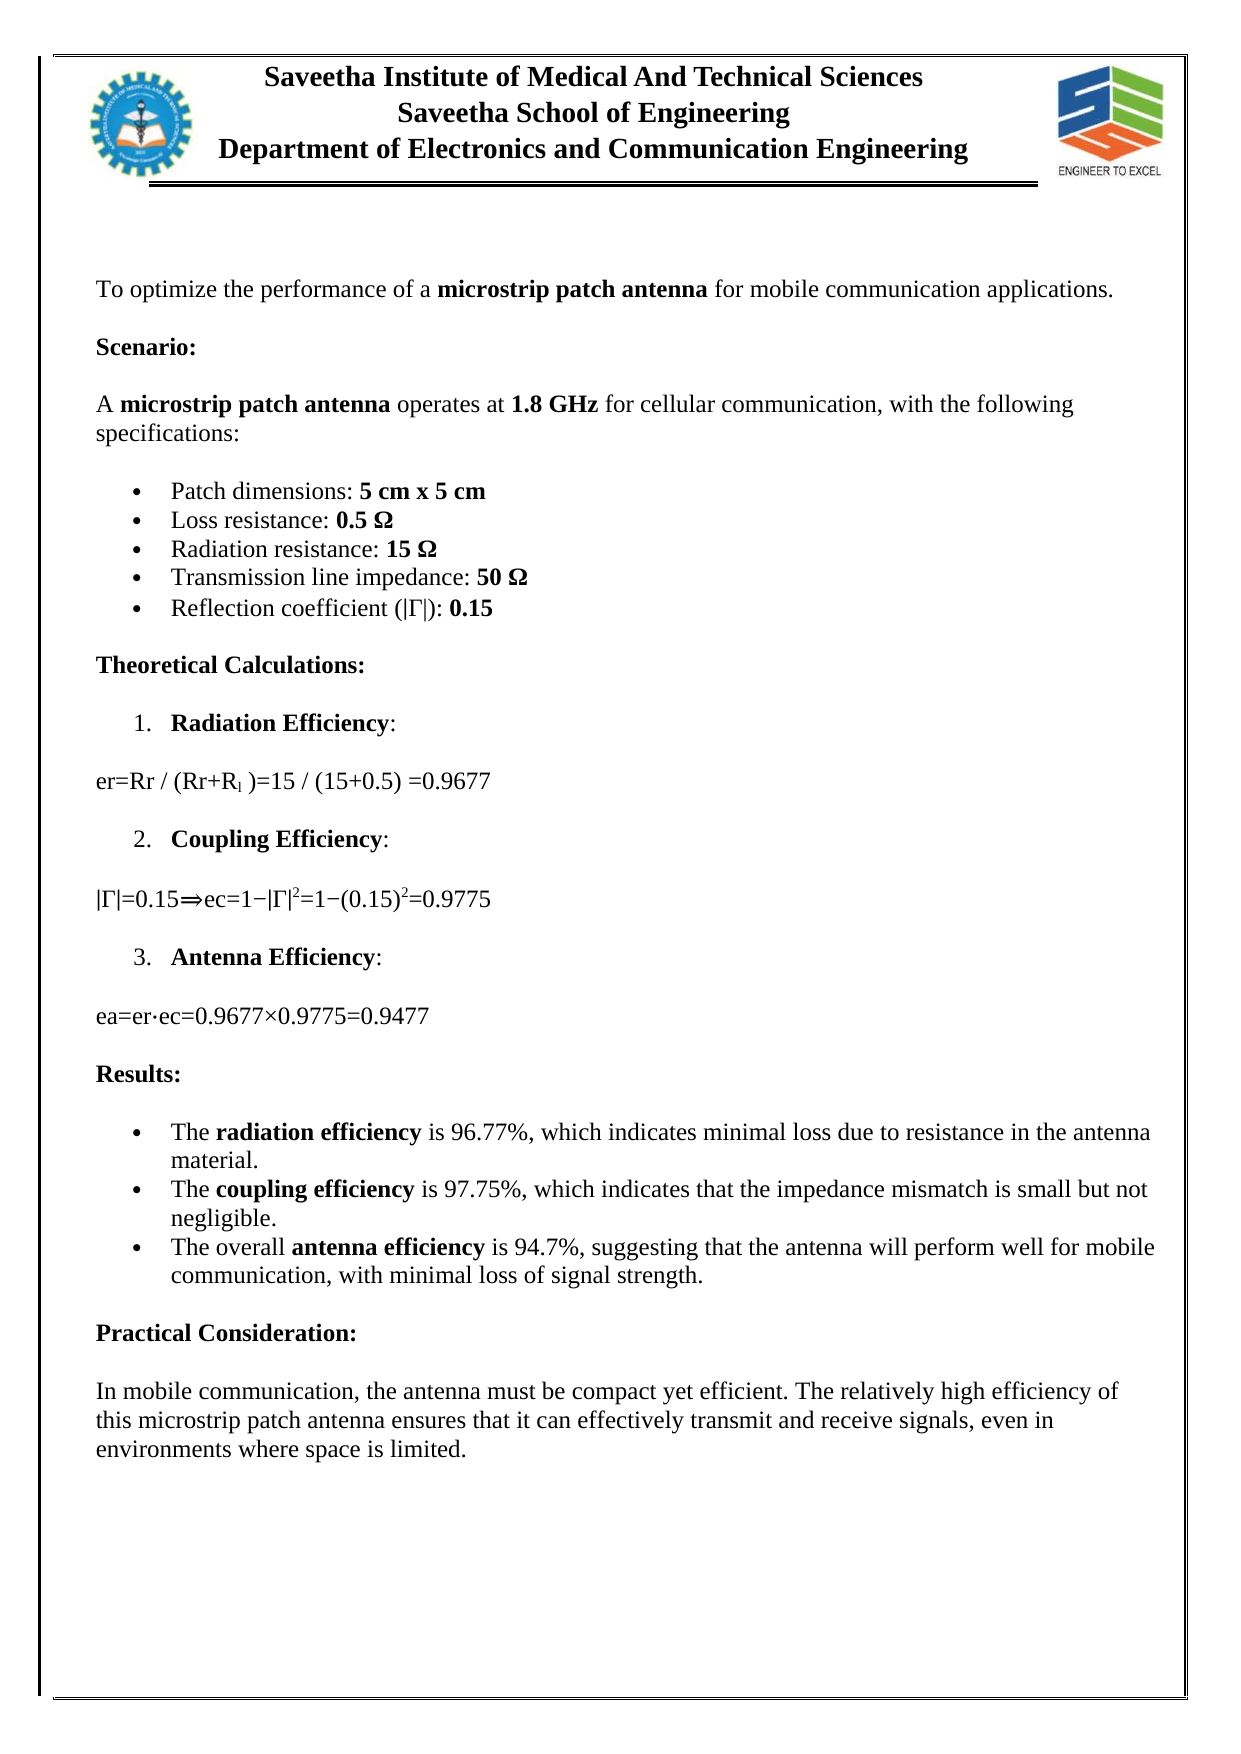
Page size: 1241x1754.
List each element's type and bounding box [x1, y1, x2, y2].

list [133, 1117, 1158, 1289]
picture [88, 70, 197, 179]
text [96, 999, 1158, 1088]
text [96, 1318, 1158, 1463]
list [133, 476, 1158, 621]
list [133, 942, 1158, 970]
picture [1056, 64, 1164, 179]
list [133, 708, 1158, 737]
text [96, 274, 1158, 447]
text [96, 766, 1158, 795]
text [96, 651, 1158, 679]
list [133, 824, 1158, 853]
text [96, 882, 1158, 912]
